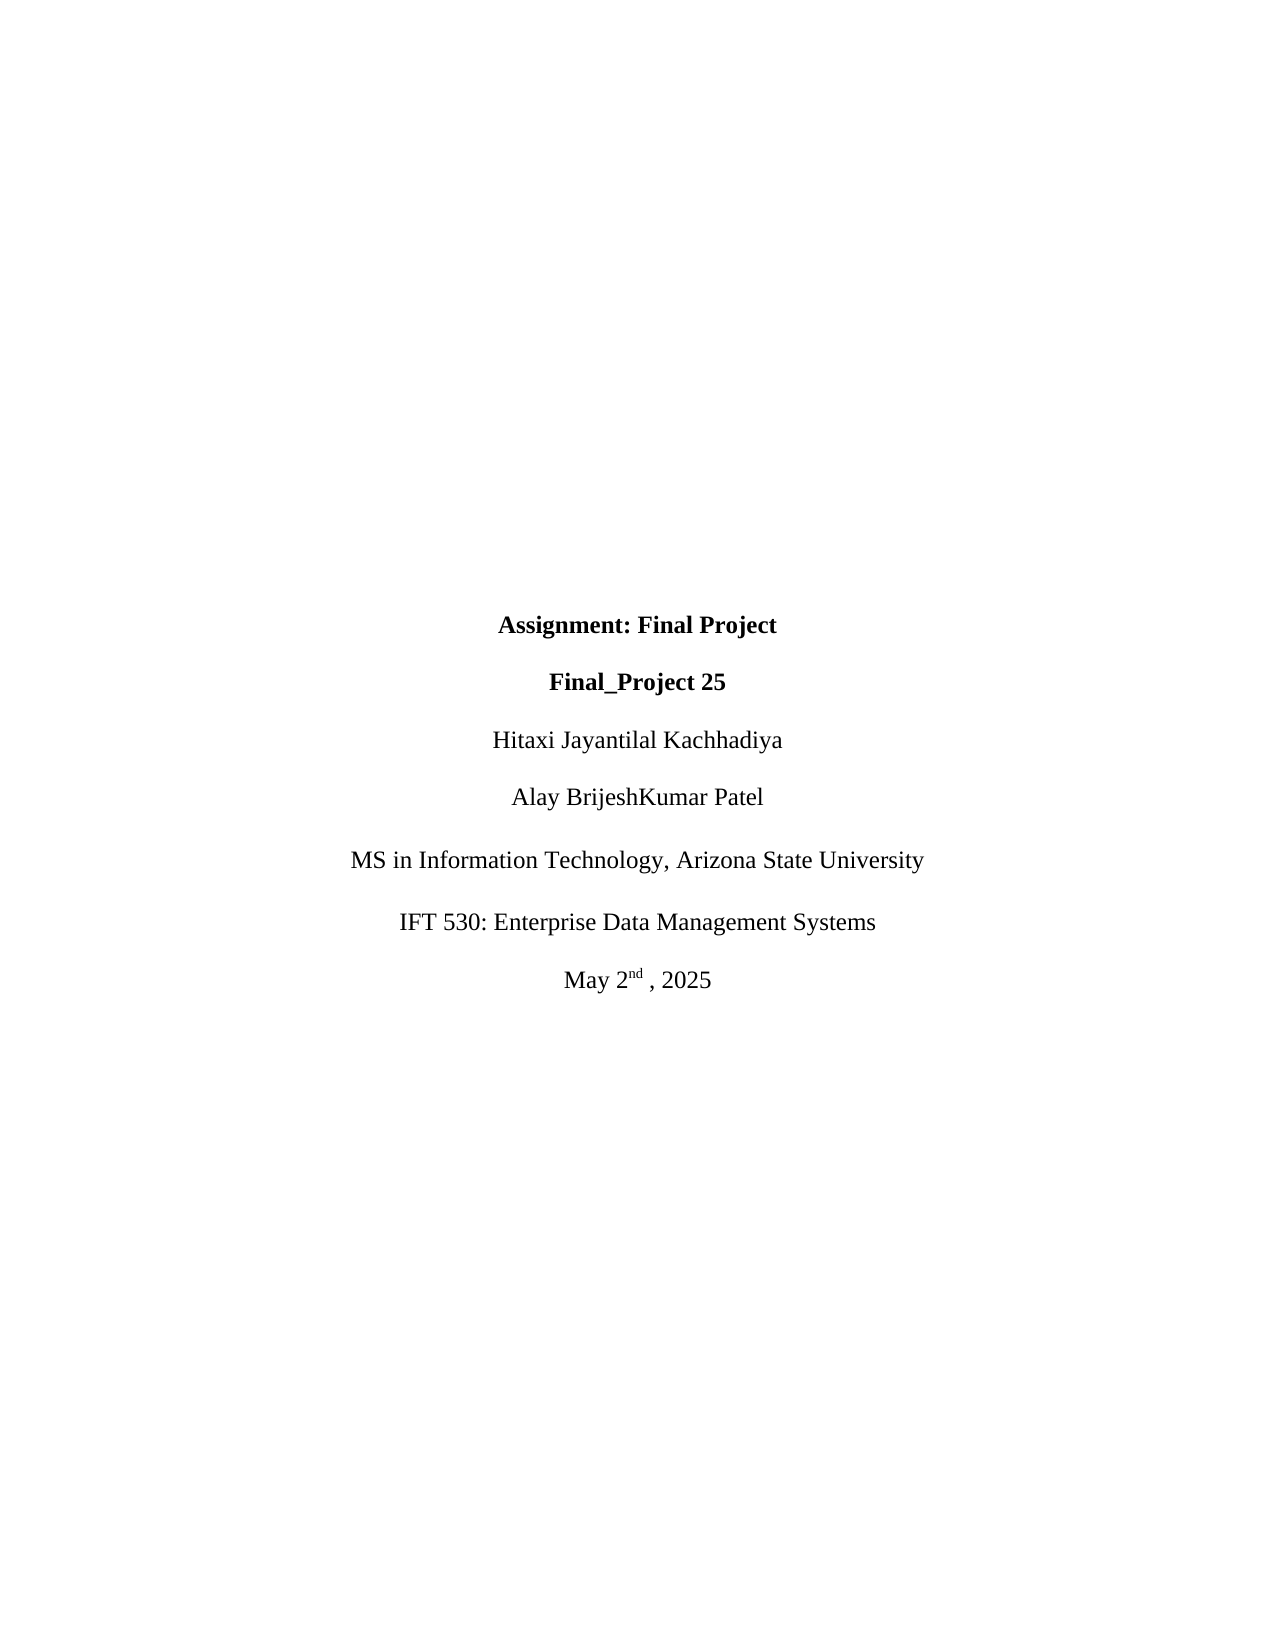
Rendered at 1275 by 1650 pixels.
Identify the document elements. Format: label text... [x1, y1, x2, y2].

text Alay BrijeshKumar Patel [150, 782, 1125, 811]
text IFT 530: Enterprise Data Management Systems [150, 907, 1125, 936]
text Final_Project 25 [150, 667, 1125, 696]
text May 2nd , 2025 [150, 965, 1125, 994]
text MS in Information Technology, Arizona State University [150, 845, 1125, 874]
text Hitaxi Jayantilal Kachhadiya [150, 725, 1125, 754]
text Assignment: Final Project [150, 610, 1125, 639]
